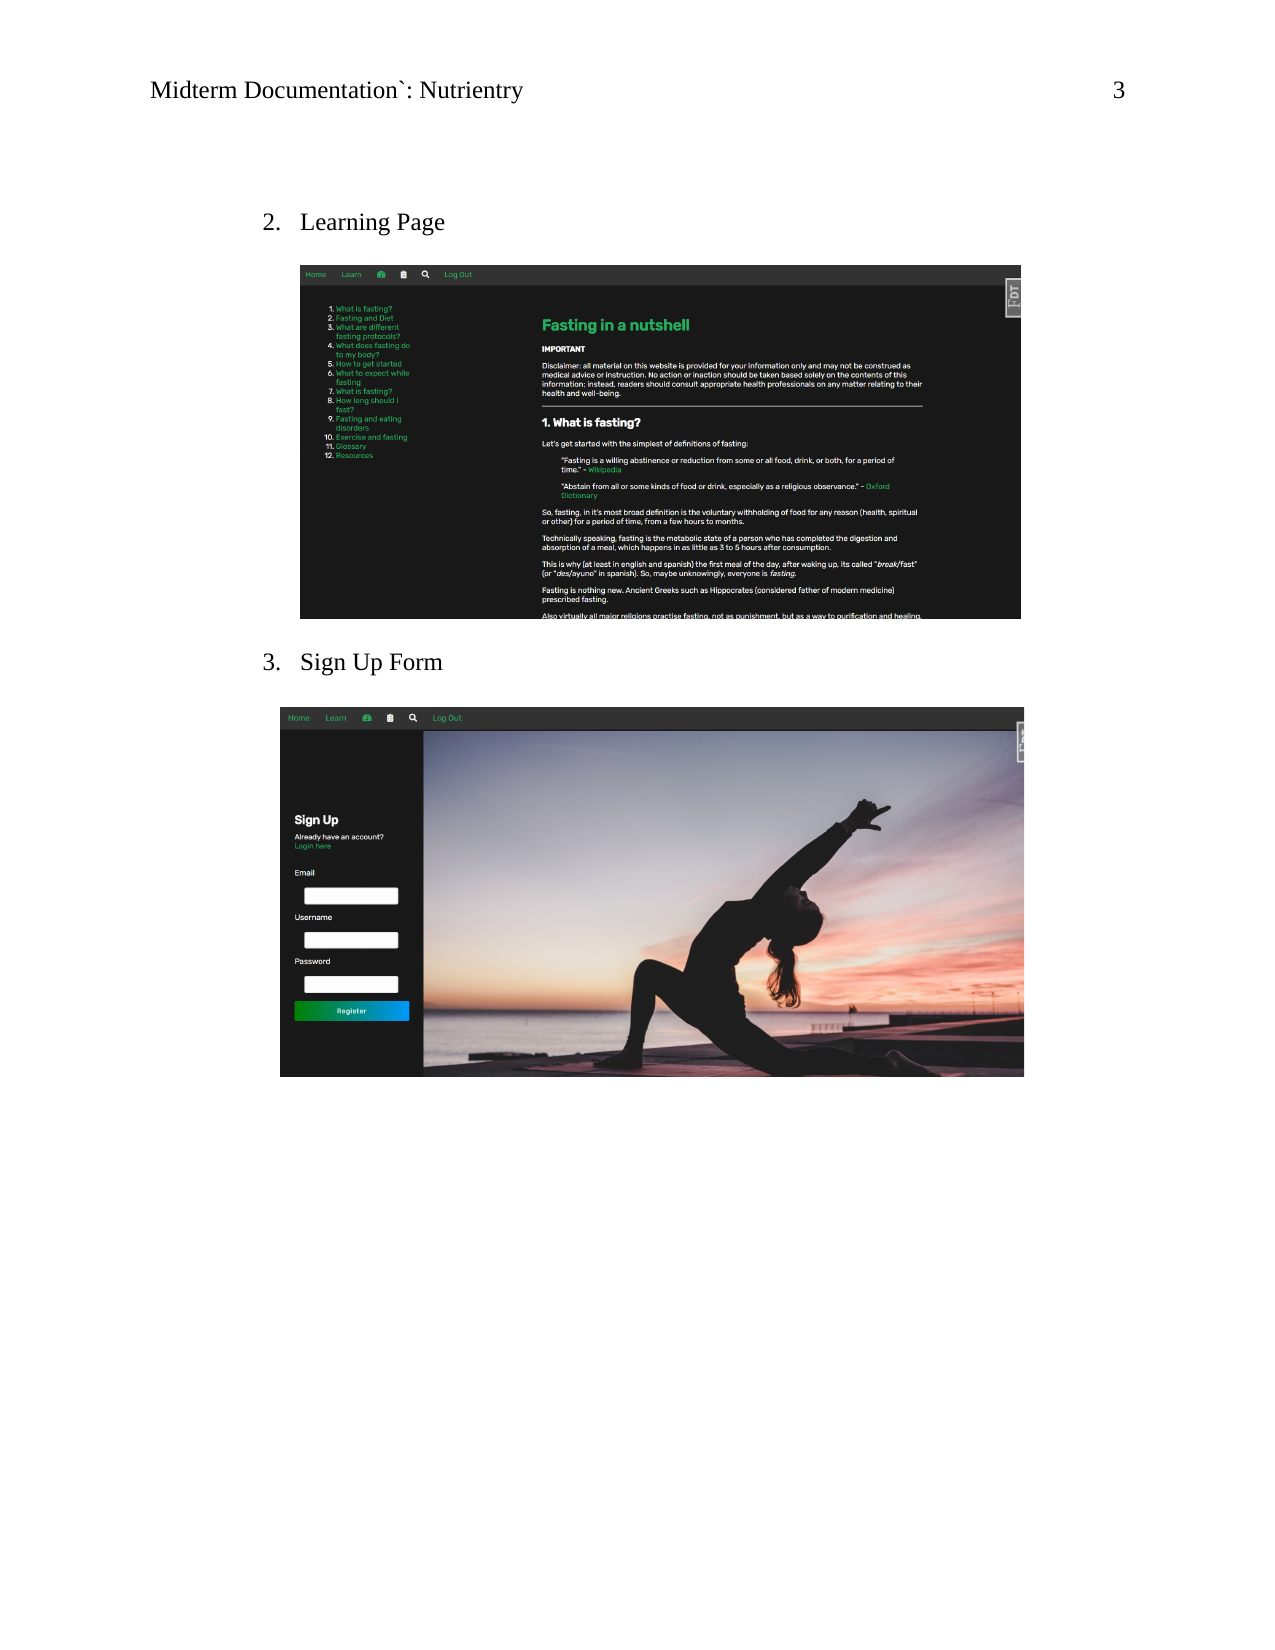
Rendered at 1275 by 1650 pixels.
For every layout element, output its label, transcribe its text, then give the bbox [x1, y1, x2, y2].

list Sign Up Form [262, 647, 1125, 676]
picture [280, 707, 1025, 1077]
picture [300, 265, 1021, 619]
